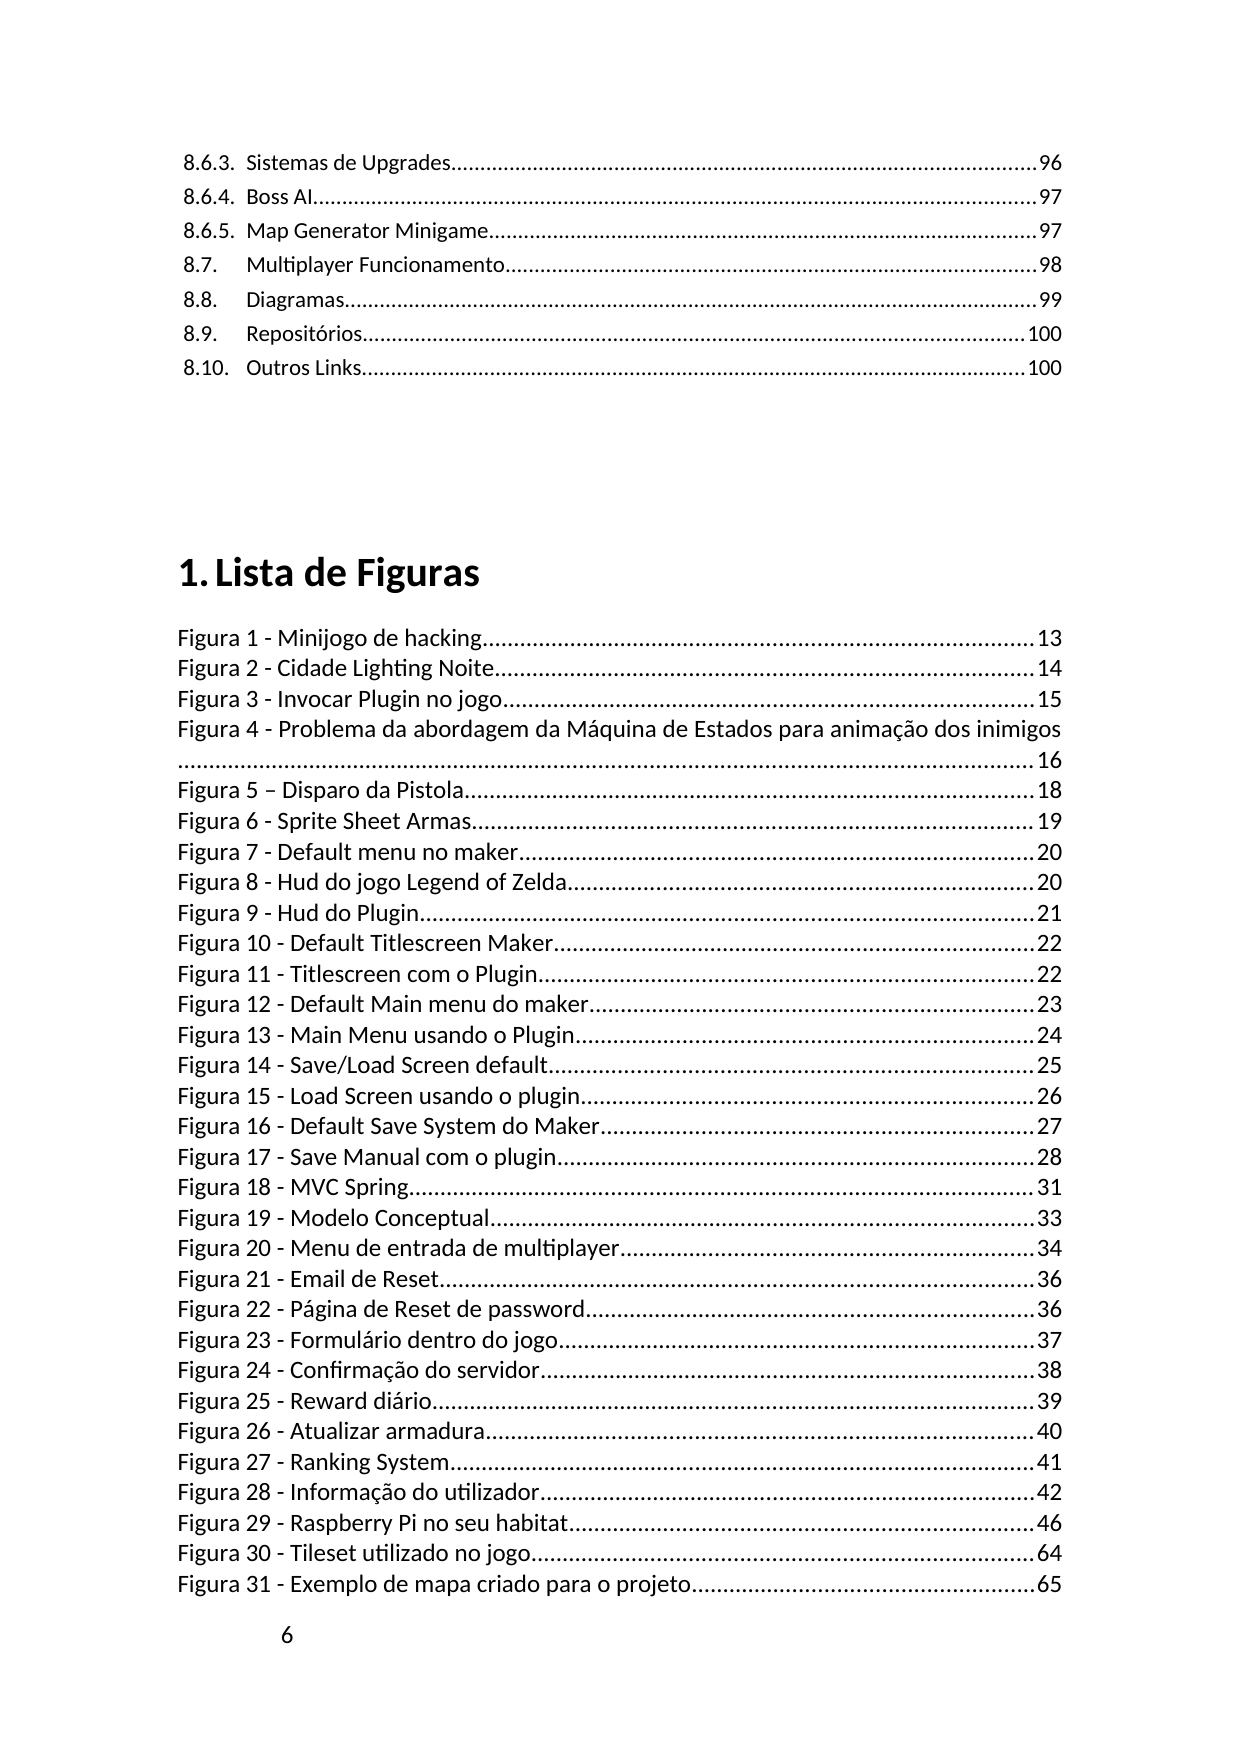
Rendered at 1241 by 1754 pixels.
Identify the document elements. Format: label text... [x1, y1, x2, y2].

text Figura 2 - Cidade Lighting Noite 14 [177, 652, 1063, 683]
text Figura 22 - Página de Reset de password 36 [177, 1293, 1063, 1324]
text Figura 28 - Informação do utilizador 42 [177, 1477, 1063, 1507]
text Figura 29 - Raspberry Pi no seu habitat 46 [177, 1507, 1063, 1538]
text Figura 13 - Main Menu usando o Plugin 24 [177, 1019, 1063, 1049]
text Figura 1 - Minijogo de hacking 13 [177, 622, 1063, 652]
text Figura 17 - Save Manual com o plugin 28 [177, 1141, 1063, 1171]
text Figura 3 - Invocar Plugin no jogo 15 [177, 683, 1063, 713]
text Figura 7 - Default menu no maker 20 [177, 836, 1063, 866]
text Figura 8 - Hud do jogo Legend of Zelda 20 [177, 866, 1063, 897]
subtitle Lista de Figuras [177, 546, 1063, 597]
text Figura 25 - Reward diário 39 [177, 1385, 1063, 1416]
text Figura 26 - Atualizar armadura 40 [177, 1416, 1063, 1446]
text Figura 5 – Disparo da Pistola 18 [177, 774, 1063, 805]
text Figura 16 - Default Save System do Maker 27 [177, 1110, 1063, 1141]
text Figura 14 - Save/Load Screen default 25 [177, 1049, 1063, 1080]
text Figura 9 - Hud do Plugin 21 [177, 897, 1063, 927]
text Figura 24 - Confirmação do servidor 38 [177, 1354, 1063, 1385]
text Figura 19 - Modelo Conceptual 33 [177, 1202, 1063, 1232]
text Figura 30 - Tileset utilizado no jogo 64 [177, 1538, 1063, 1568]
text Figura 20 - Menu de entrada de multiplayer 34 [177, 1232, 1063, 1263]
text Figura 15 - Load Screen usando o plugin 26 [177, 1080, 1063, 1110]
text Figura 12 - Default Main menu do maker 23 [177, 988, 1063, 1019]
text Figura 4 - Problema da abordagem da Máquina de Estados para animação dos inimigos 16 [177, 713, 1063, 774]
text Figura 27 - Ranking System 41 [177, 1446, 1063, 1477]
text Figura 6 - Sprite Sheet Armas 19 [177, 805, 1063, 836]
text Figura 18 - MVC Spring 31 [177, 1171, 1063, 1202]
text Figura 21 - Email de Reset 36 [177, 1263, 1063, 1293]
text Figura 23 - Formulário dentro do jogo 37 [177, 1324, 1063, 1354]
text Figura 31 - Exemplo de mapa criado para o projeto 65 [177, 1568, 1063, 1599]
text Figura 10 - Default Titlescreen Maker 22 [177, 927, 1063, 958]
text Figura 11 - Titlescreen com o Plugin 22 [177, 958, 1063, 988]
